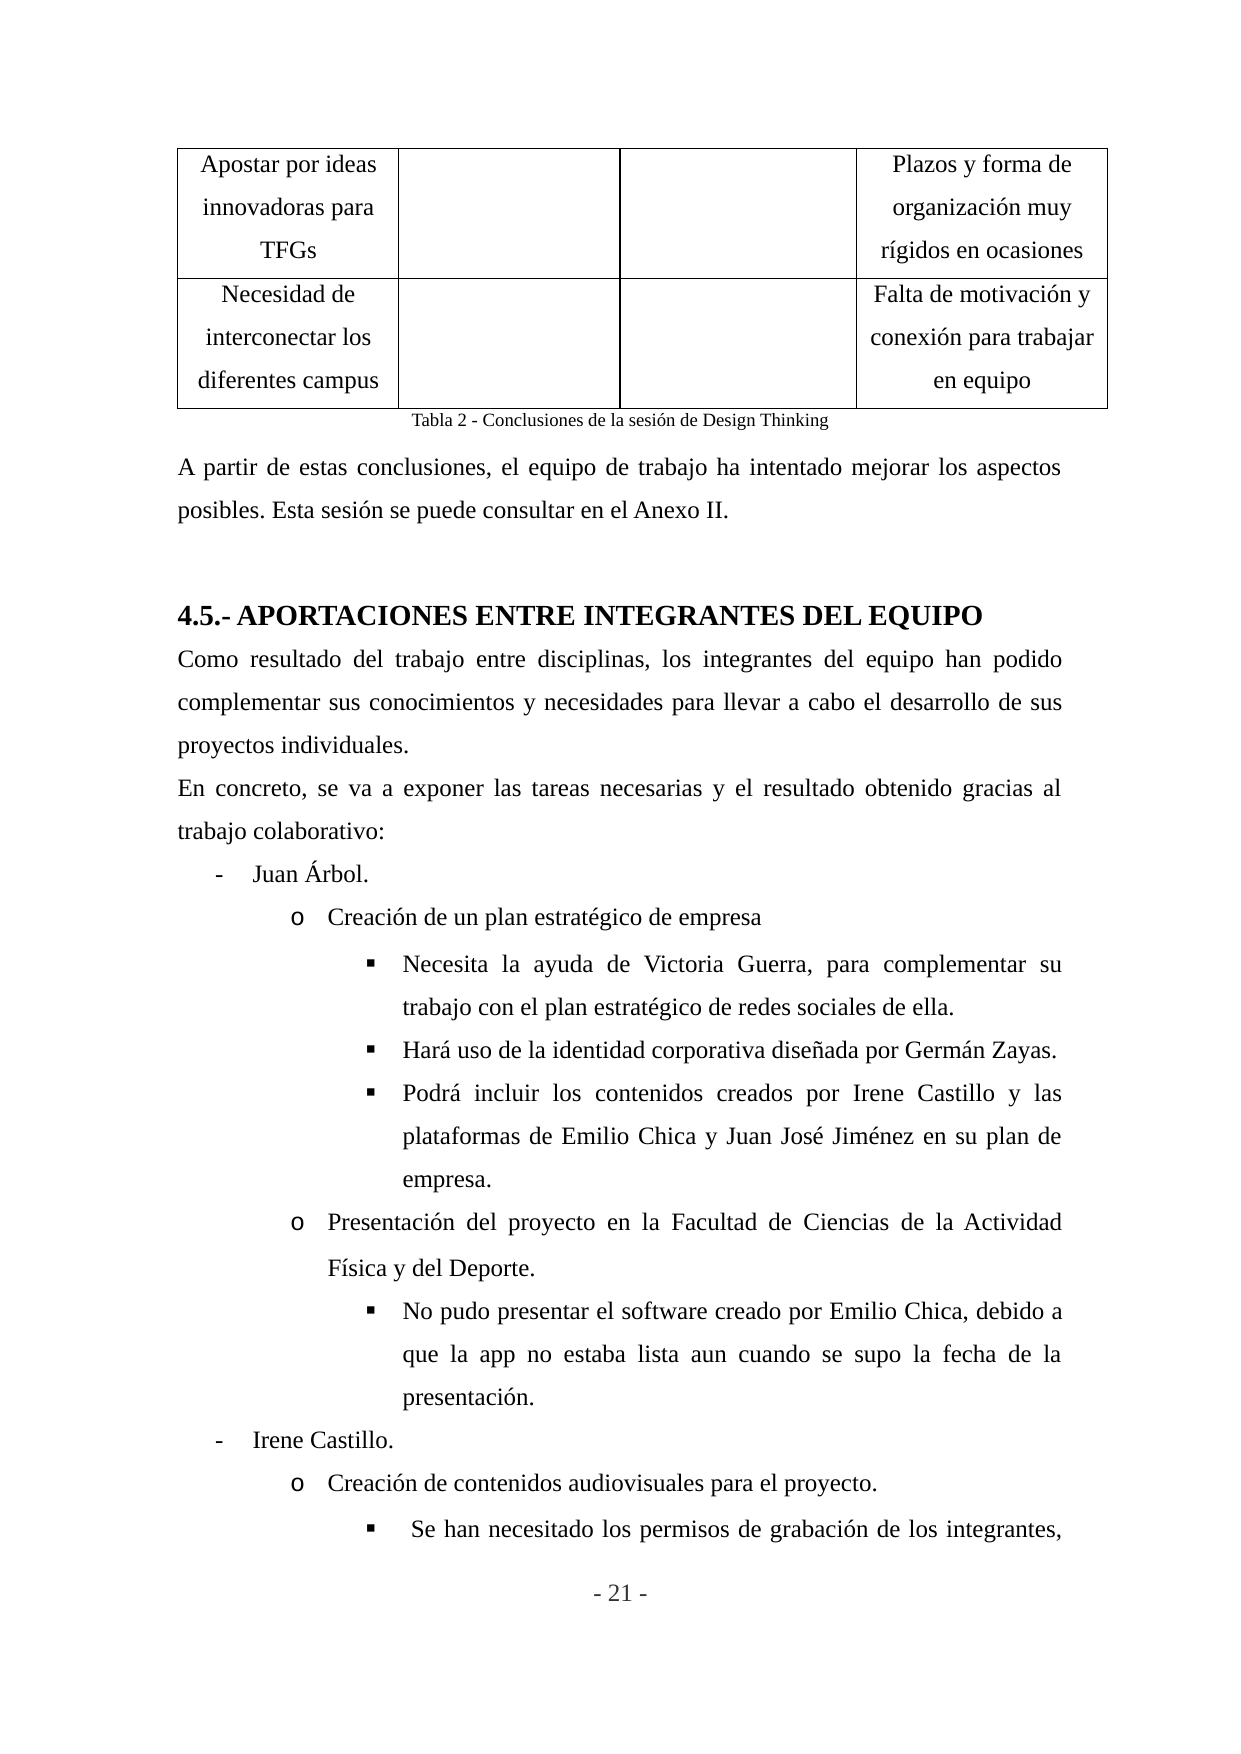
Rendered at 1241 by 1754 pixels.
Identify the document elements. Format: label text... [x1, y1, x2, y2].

text En concreto, se va a exponer las tareas necesarias y el resultado obtenido gracias al trabajo colaborativo: [177, 773, 1063, 845]
text Como resultado del trabajo entre disciplinas, los integrantes del equipo han podido complementar sus conocimientos y necesidades para llevar a cabo el desarrollo de sus proyectos individuales. [177, 644, 1063, 759]
text A partir de estas conclusiones, el equipo de trabajo ha intentado mejorar los aspectos posibles. Esta sesión se puede consultar en el Anexo II. [177, 452, 1063, 523]
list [365, 1514, 1063, 1543]
table_cell [621, 149, 856, 278]
list Necesita la ayuda de Victoria Guerra, para complementar su trabajo con el plan estratégico de redes sociales de ella. [365, 949, 1063, 1021]
list No pudo presentar el software creado por Emilio Chica, debido a que la app no estaba lista aun cuando se supo la fecha de la presentación. [365, 1296, 1063, 1411]
list Presentación del proyecto en la Facultad de Ciencias de la Actividad Física y del Deporte. [290, 1207, 1063, 1281]
list Podrá incluir los contenidos creados por Irene Castillo y las plataformas de Emilio Chica y Juan José Jiménez en su plan de empresa. [365, 1078, 1063, 1193]
list Juan Árbol. [215, 859, 1063, 888]
list Irene Castillo. [215, 1425, 1063, 1454]
list Creación de un plan estratégico de empresa [290, 902, 1063, 933]
table_cell Apostar por ideas innovadoras para TFGs [178, 149, 398, 278]
table_cell Falta de motivación y conexión para trabajar en equipo [857, 279, 1107, 408]
subtitle 4.5.- APORTACIONES ENTRE INTEGRANTES DEL EQUIPO [177, 598, 1063, 631]
table_cell [399, 149, 619, 278]
table_cell [621, 279, 856, 408]
text Tabla 2 - Conclusiones de la sesión de Design Thinking [177, 409, 1063, 431]
list Hará uso de la identidad corporativa diseñada por Germán Zayas. [365, 1035, 1063, 1064]
list Creación de contenidos audiovisuales para el proyecto. [290, 1468, 1063, 1499]
table_cell Necesidad de interconectar los diferentes campus [178, 279, 398, 408]
table_cell Plazos y forma de organización muy rígidos en ocasiones [857, 149, 1107, 278]
table_cell [399, 279, 619, 408]
